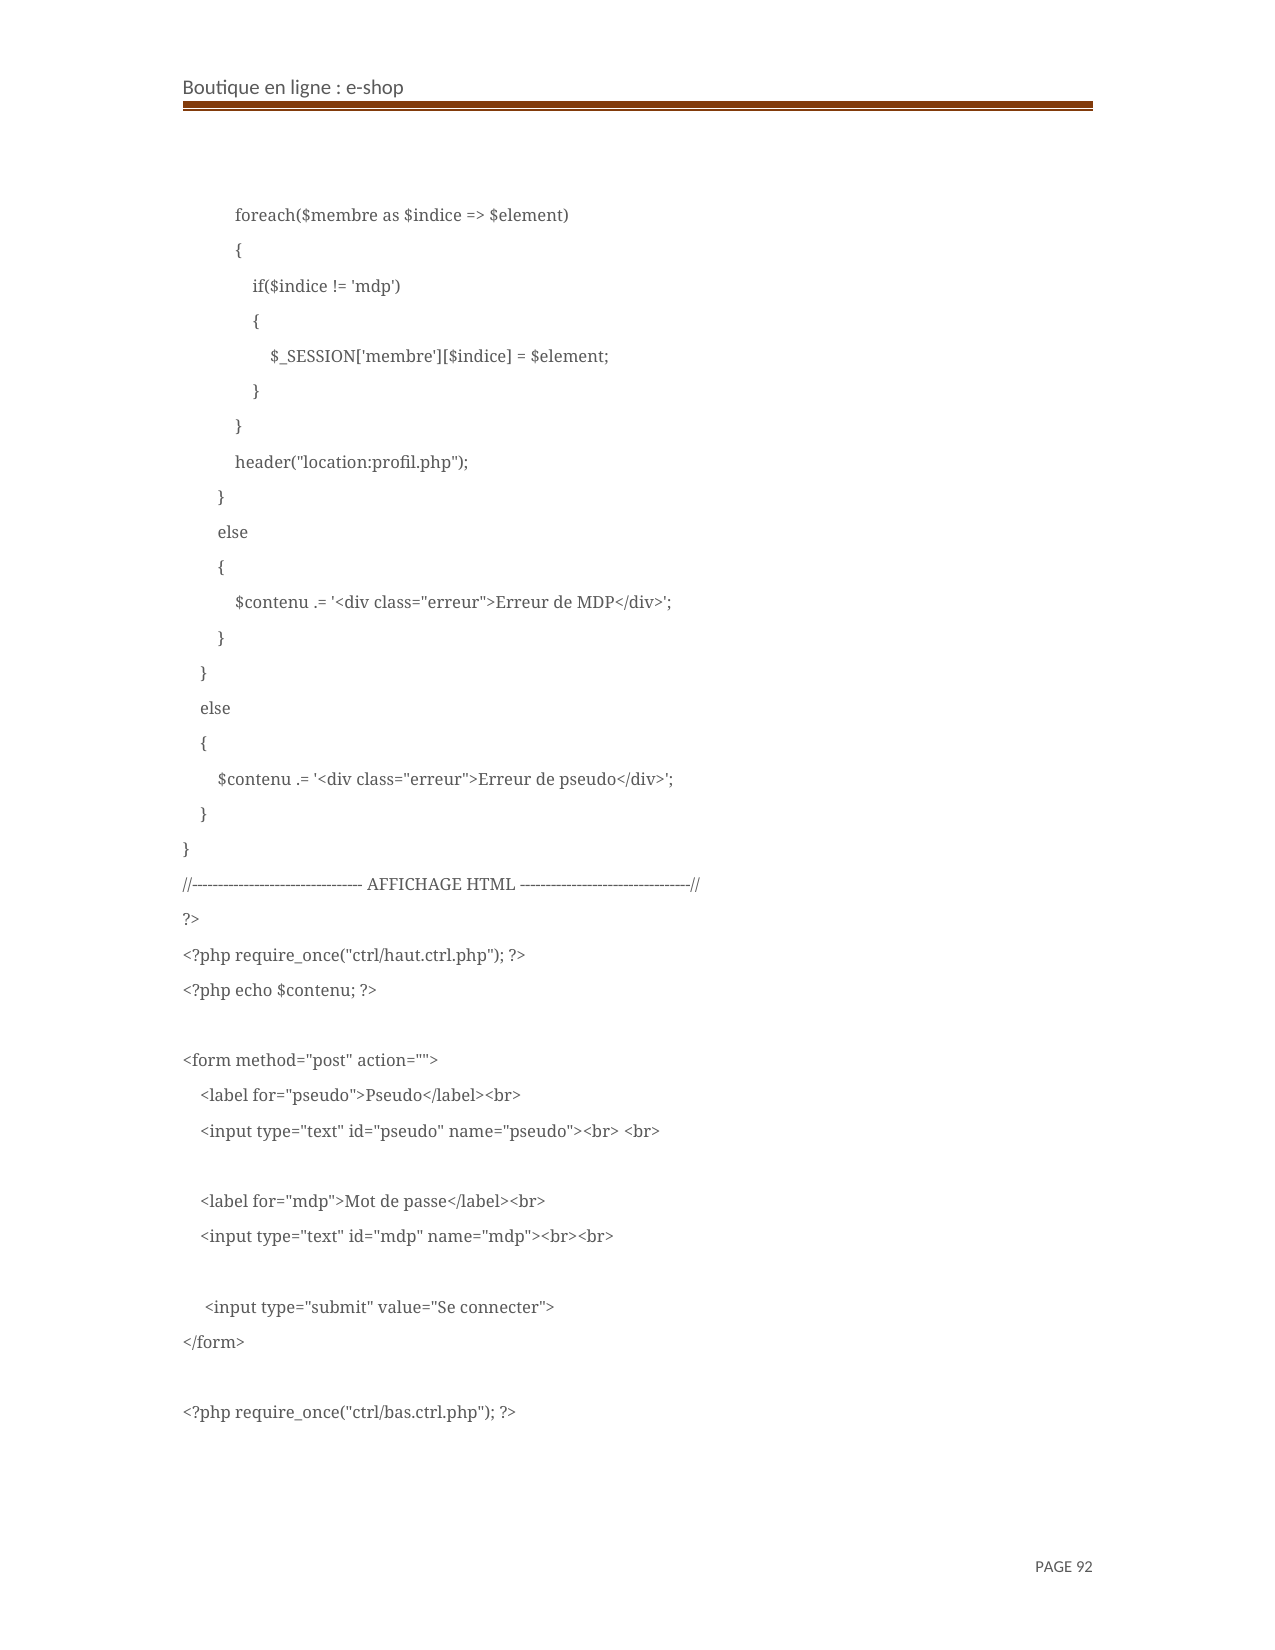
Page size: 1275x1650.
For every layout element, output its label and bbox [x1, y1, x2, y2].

table_header [183, 191, 1275, 1436]
